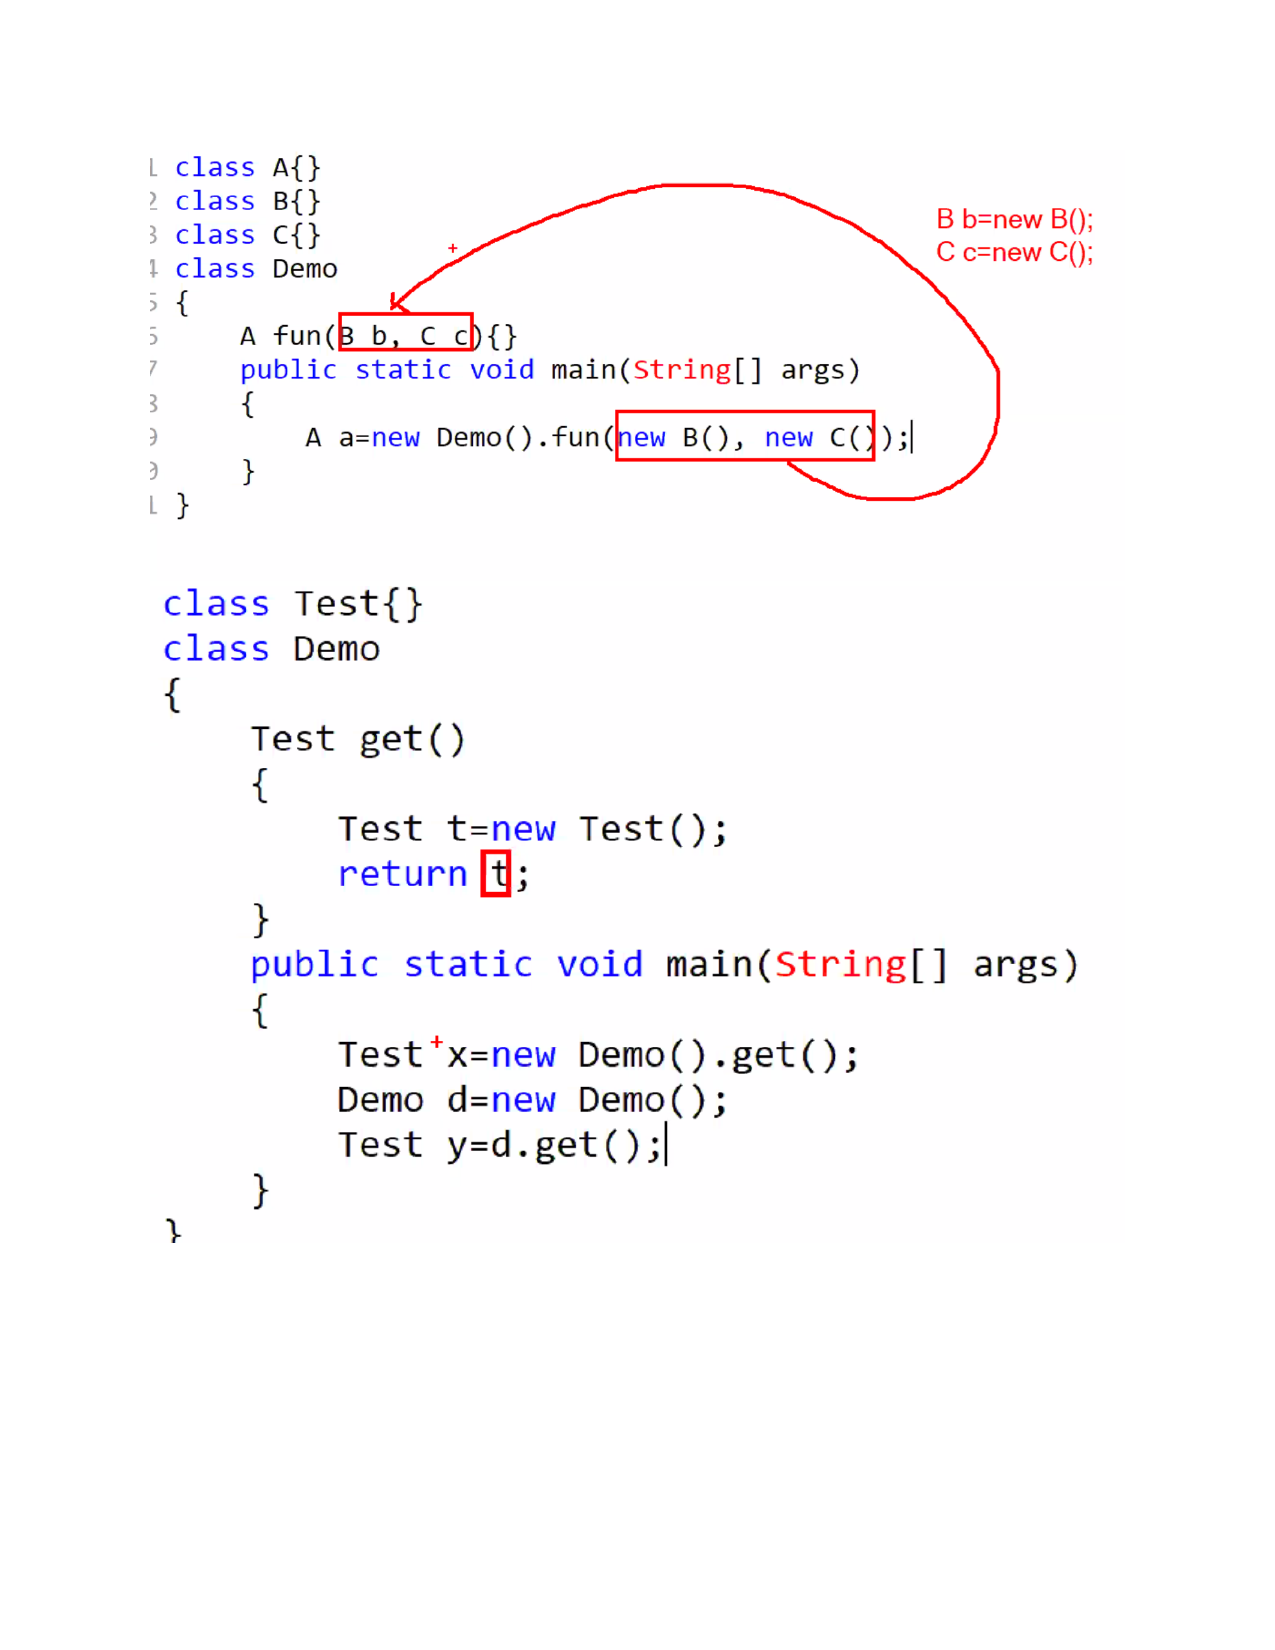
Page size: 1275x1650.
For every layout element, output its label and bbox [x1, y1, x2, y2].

picture [150, 150, 1125, 581]
picture [150, 586, 1125, 1243]
